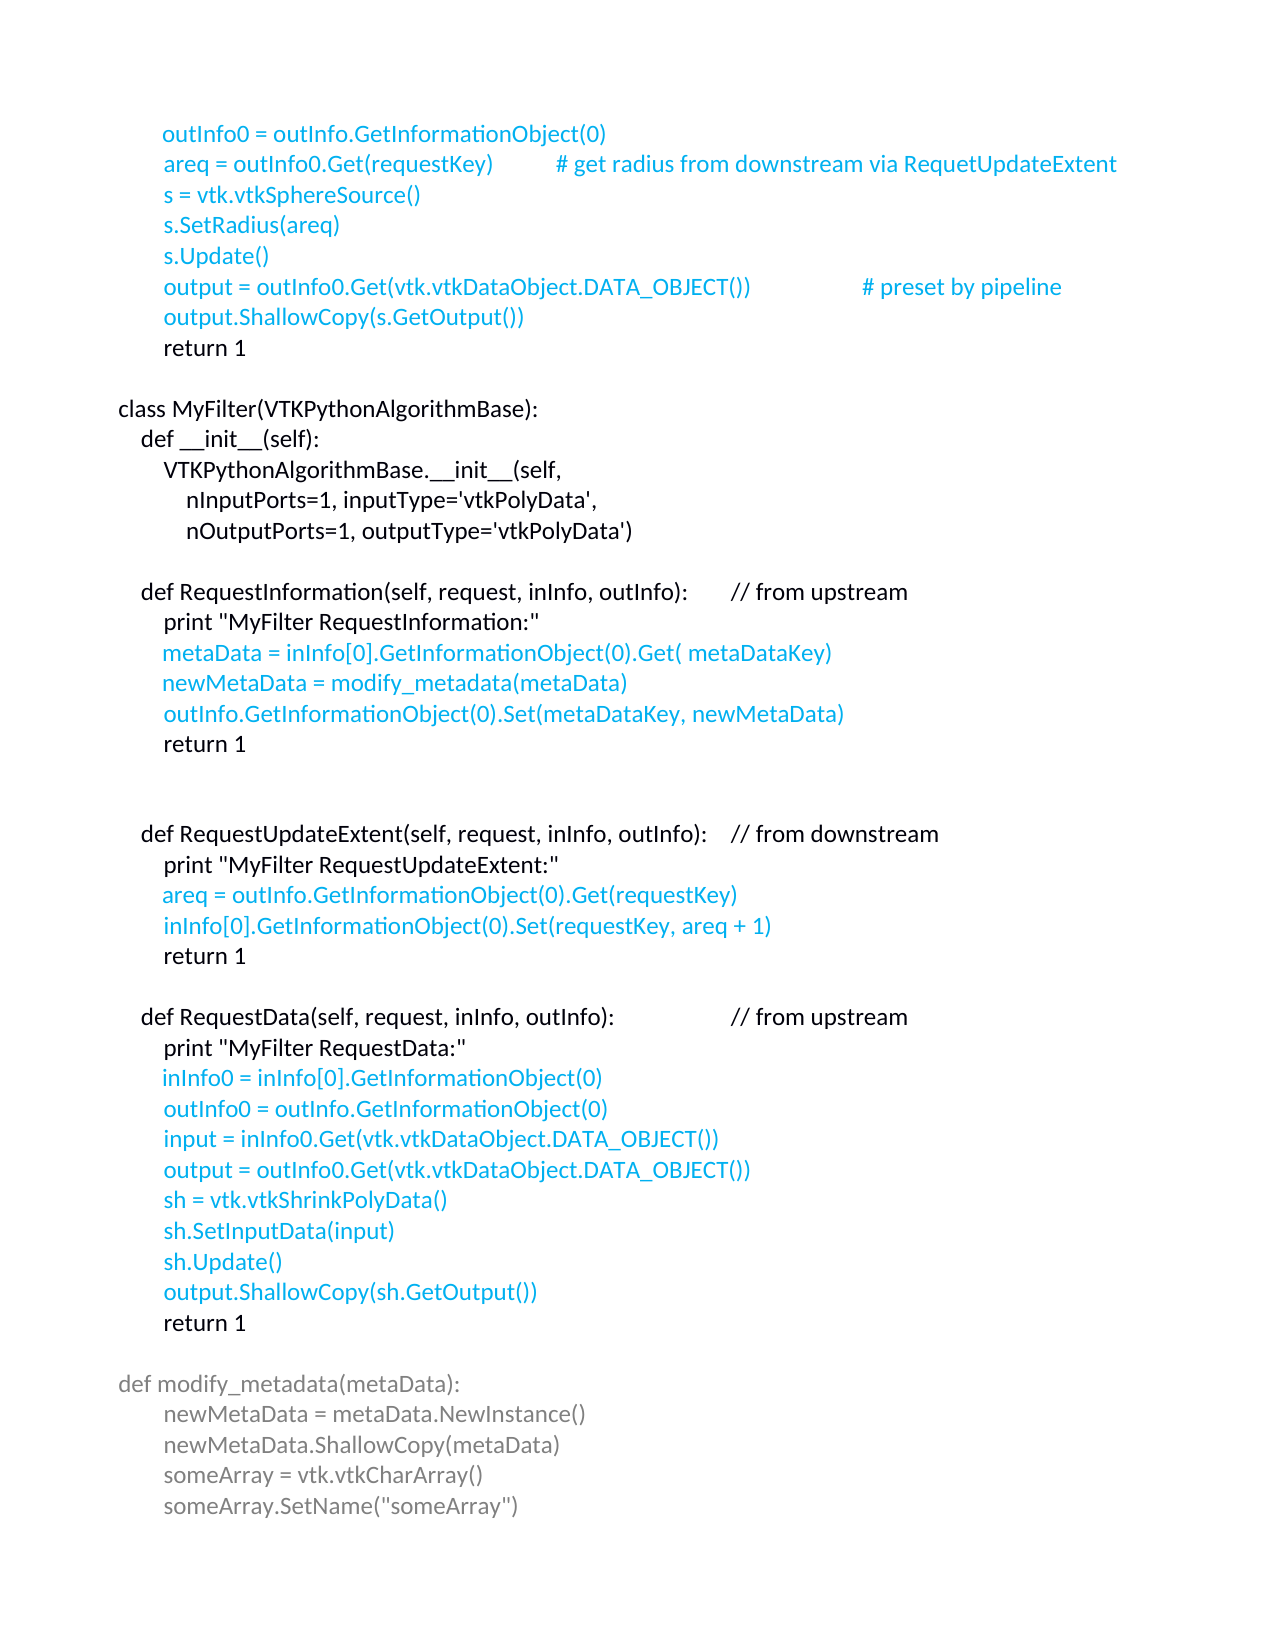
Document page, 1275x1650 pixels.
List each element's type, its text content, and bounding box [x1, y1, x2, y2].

text newMetaData.ShallowCopy(metaData) [118, 1429, 1157, 1459]
text output = outInfo0.Get(vtk.vtkDataObject.DATA_OBJECT()) [118, 1154, 1157, 1184]
text someArray.SetName("someArray") [118, 1490, 1157, 1520]
text outInfo0 = outInfo.GetInformationObject(0) [118, 1093, 1157, 1123]
text def __init__(self): [118, 423, 1157, 454]
text newMetaData = modify_metadata(metaData) [118, 667, 1157, 698]
text def RequestData(self, request, inInfo, outInfo): // from upstream [118, 1001, 1157, 1032]
text sh.SetInputData(input) [118, 1215, 1157, 1246]
text s.Update() [118, 240, 1157, 271]
text someArray = vtk.vtkCharArray() [118, 1459, 1157, 1490]
text nOutputPorts=1, outputType='vtkPolyData') [118, 515, 1157, 545]
text input = inInfo0.Get(vtk.vtkDataObject.DATA_OBJECT()) [118, 1123, 1157, 1154]
text outInfo0 = outInfo.GetInformationObject(0) [118, 118, 1157, 149]
text return 1 [118, 728, 1157, 759]
text outInfo.GetInformationObject(0).Set(metaDataKey, newMetaData) [118, 698, 1157, 728]
text nInputPorts=1, inputType='vtkPolyData', [118, 484, 1157, 515]
text metaData = inInfo[0].GetInformationObject(0).Get( metaDataKey) [118, 637, 1157, 667]
text class MyFilter(VTKPythonAlgorithmBase): [118, 393, 1157, 423]
text inInfo0 = inInfo[0].GetInformationObject(0) [118, 1062, 1157, 1093]
text areq = outInfo.GetInformationObject(0).Get(requestKey) [118, 879, 1157, 910]
text s = vtk.vtkSphereSource() [118, 179, 1157, 210]
text def RequestInformation(self, request, inInfo, outInfo): // from upstream [118, 576, 1157, 606]
text areq = outInfo0.Get(requestKey) # get radius from downstream via RequetUpdateExtent [118, 149, 1157, 179]
text print "MyFilter RequestData:" [118, 1032, 1157, 1062]
text return 1 [118, 1307, 1157, 1337]
text output.ShallowCopy(sh.GetOutput()) [118, 1276, 1157, 1307]
text sh.Update() [118, 1246, 1157, 1276]
text inInfo[0].GetInformationObject(0).Set(requestKey, areq + 1) [118, 910, 1157, 940]
text VTKPythonAlgorithmBase.__init__(self, [118, 454, 1157, 484]
text s.SetRadius(areq) [118, 210, 1157, 240]
text return 1 [118, 940, 1157, 971]
text output.ShallowCopy(s.GetOutput()) [118, 301, 1157, 332]
text def modify_metadata(metaData): [118, 1368, 1157, 1398]
text output = outInfo0.Get(vtk.vtkDataObject.DATA_OBJECT()) # preset by pipeline [118, 271, 1157, 301]
text print "MyFilter RequestUpdateExtent:" [118, 849, 1157, 879]
text newMetaData = metaData.NewInstance() [118, 1398, 1157, 1429]
text sh = vtk.vtkShrinkPolyData() [118, 1184, 1157, 1215]
text return 1 [118, 332, 1157, 362]
text def RequestUpdateExtent(self, request, inInfo, outInfo): // from downstream [118, 818, 1157, 849]
text print "MyFilter RequestInformation:" [118, 606, 1157, 637]
